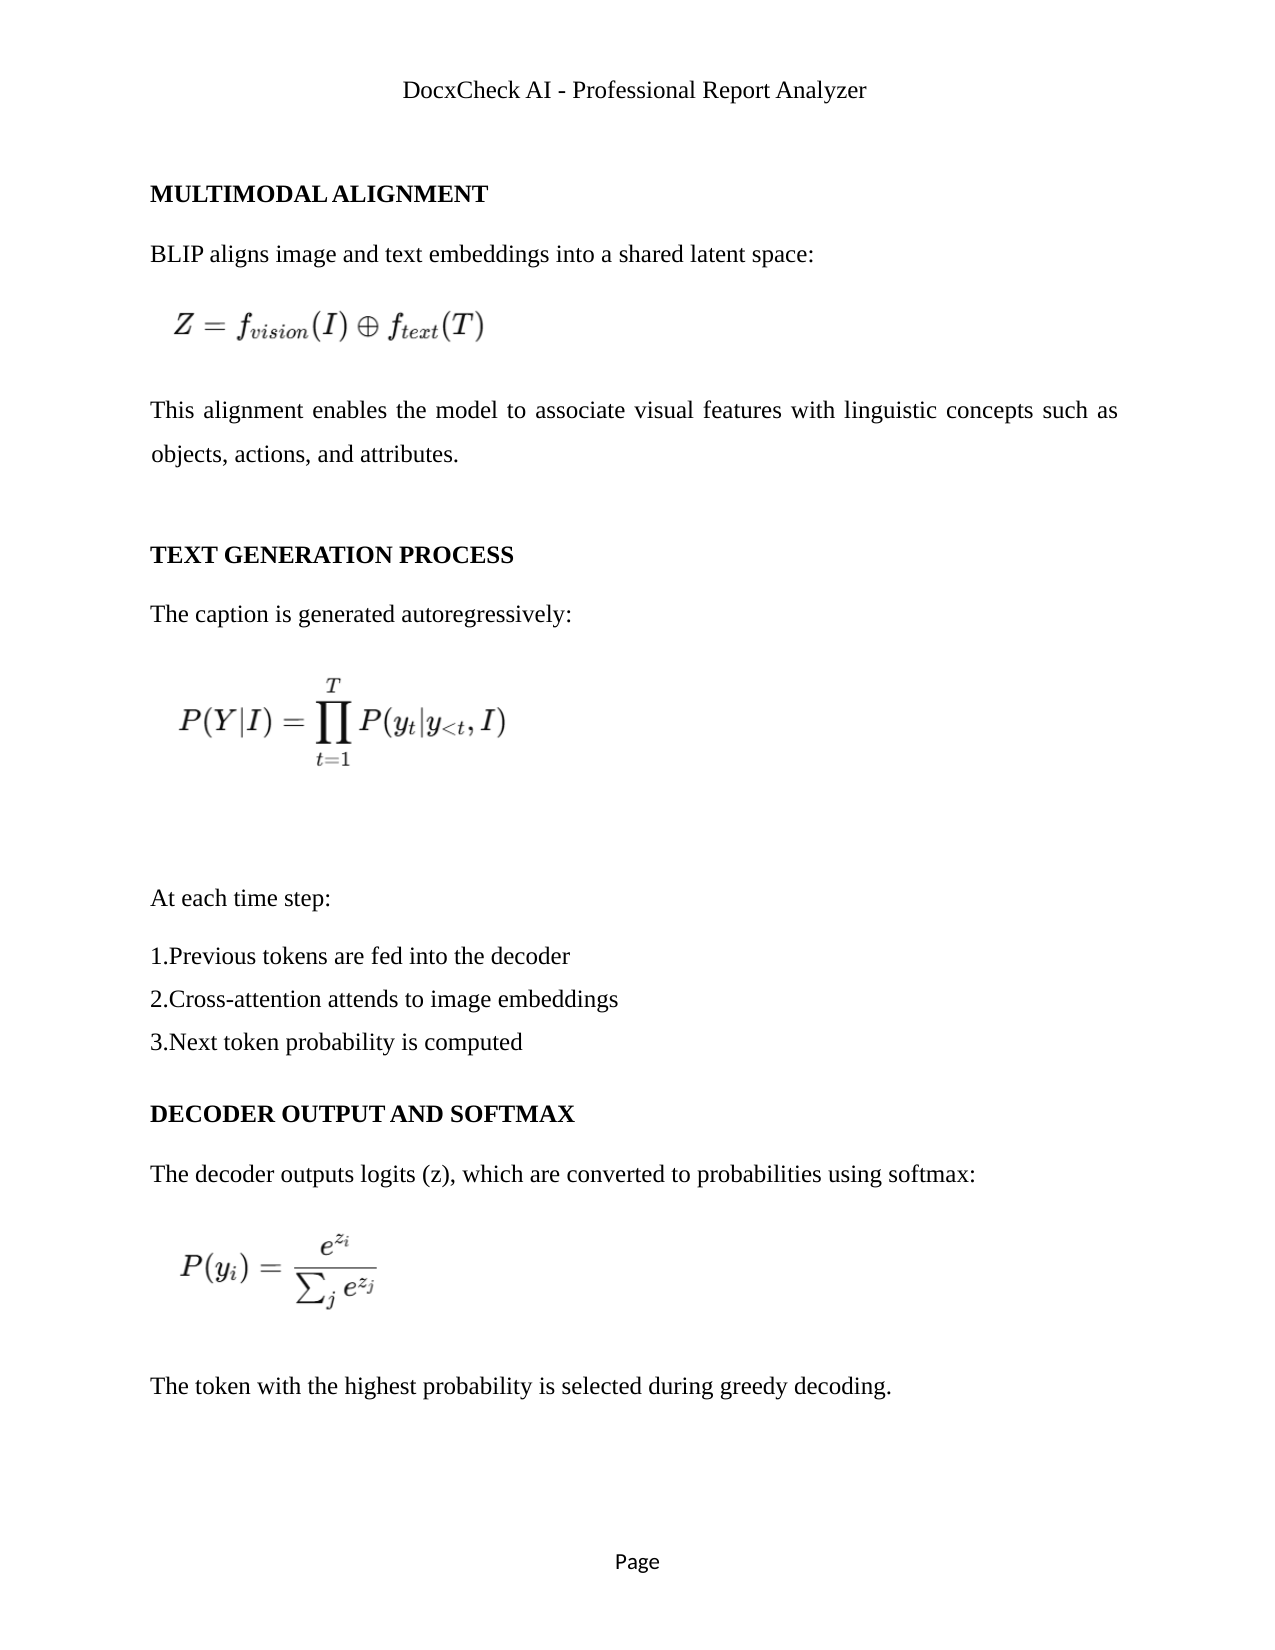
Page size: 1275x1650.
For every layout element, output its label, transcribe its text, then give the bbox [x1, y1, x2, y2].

text At each time step: [150, 883, 1119, 912]
text This alignment enables the model to associate visual features with linguistic concepts such as objects, actions, and attributes. [150, 396, 1119, 467]
text The token with the highest probability is selected during greedy decoding. [150, 1371, 1119, 1400]
text 3.Next token probability is computed [150, 1027, 1119, 1056]
text 1.Previous tokens are fed into the decoder [150, 941, 1119, 970]
picture [150, 1217, 429, 1342]
text Decoder Output and Softmax [150, 1099, 1119, 1128]
text Multimodal Alignment [150, 179, 1119, 207]
picture [150, 657, 527, 796]
text 2.Cross-attention attends to image embeddings [150, 984, 1119, 1013]
picture [150, 296, 514, 367]
text Text Generation Process [150, 540, 1119, 568]
text The caption is generated autoregressively: [150, 599, 1119, 628]
text BLIP aligns image and text embeddings into a shared latent space: [150, 239, 1119, 267]
text The decoder outputs logits (z), which are converted to probabilities using softmax: [150, 1159, 1119, 1188]
